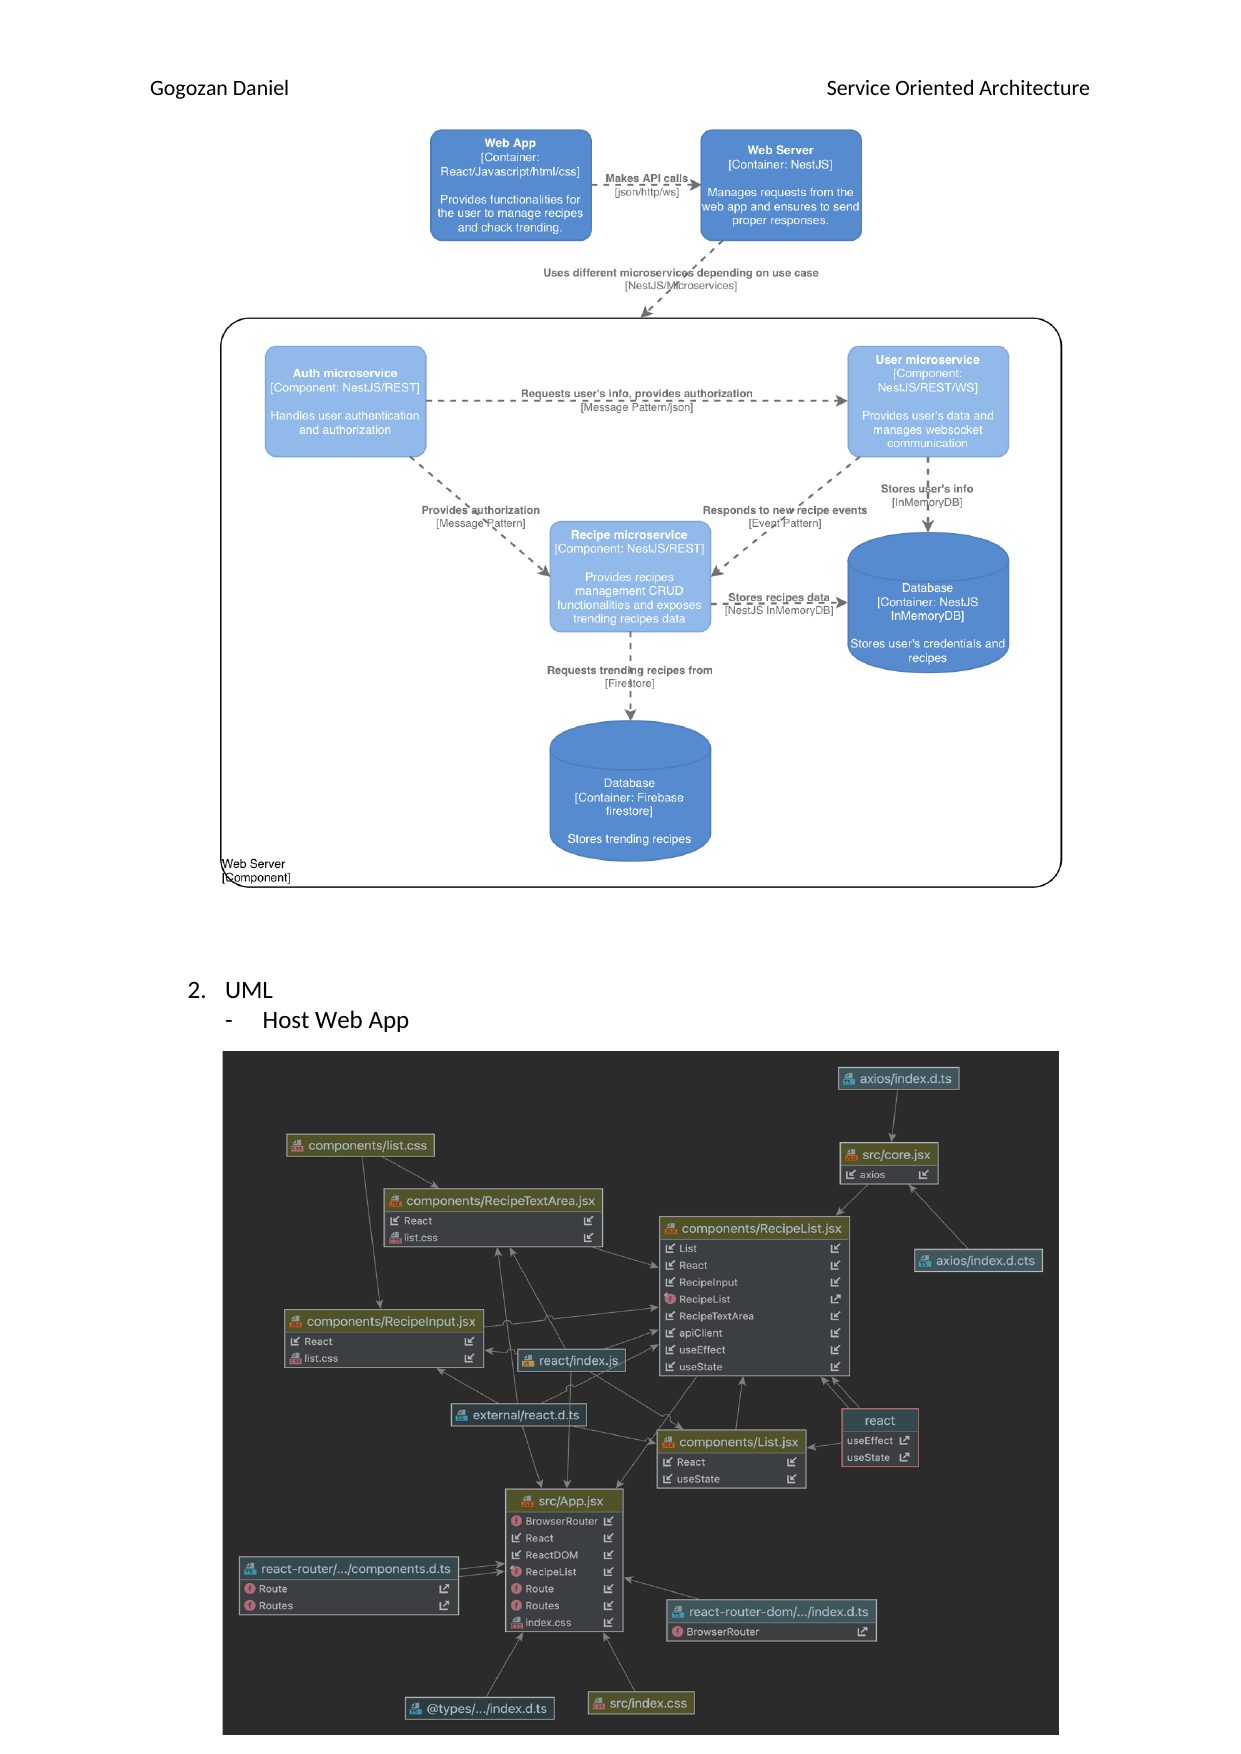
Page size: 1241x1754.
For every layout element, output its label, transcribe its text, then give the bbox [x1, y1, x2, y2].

list Host Web App [225, 1004, 1090, 1035]
picture [169, 118, 1110, 899]
picture [222, 1051, 1059, 1735]
list UML [187, 974, 1090, 1004]
